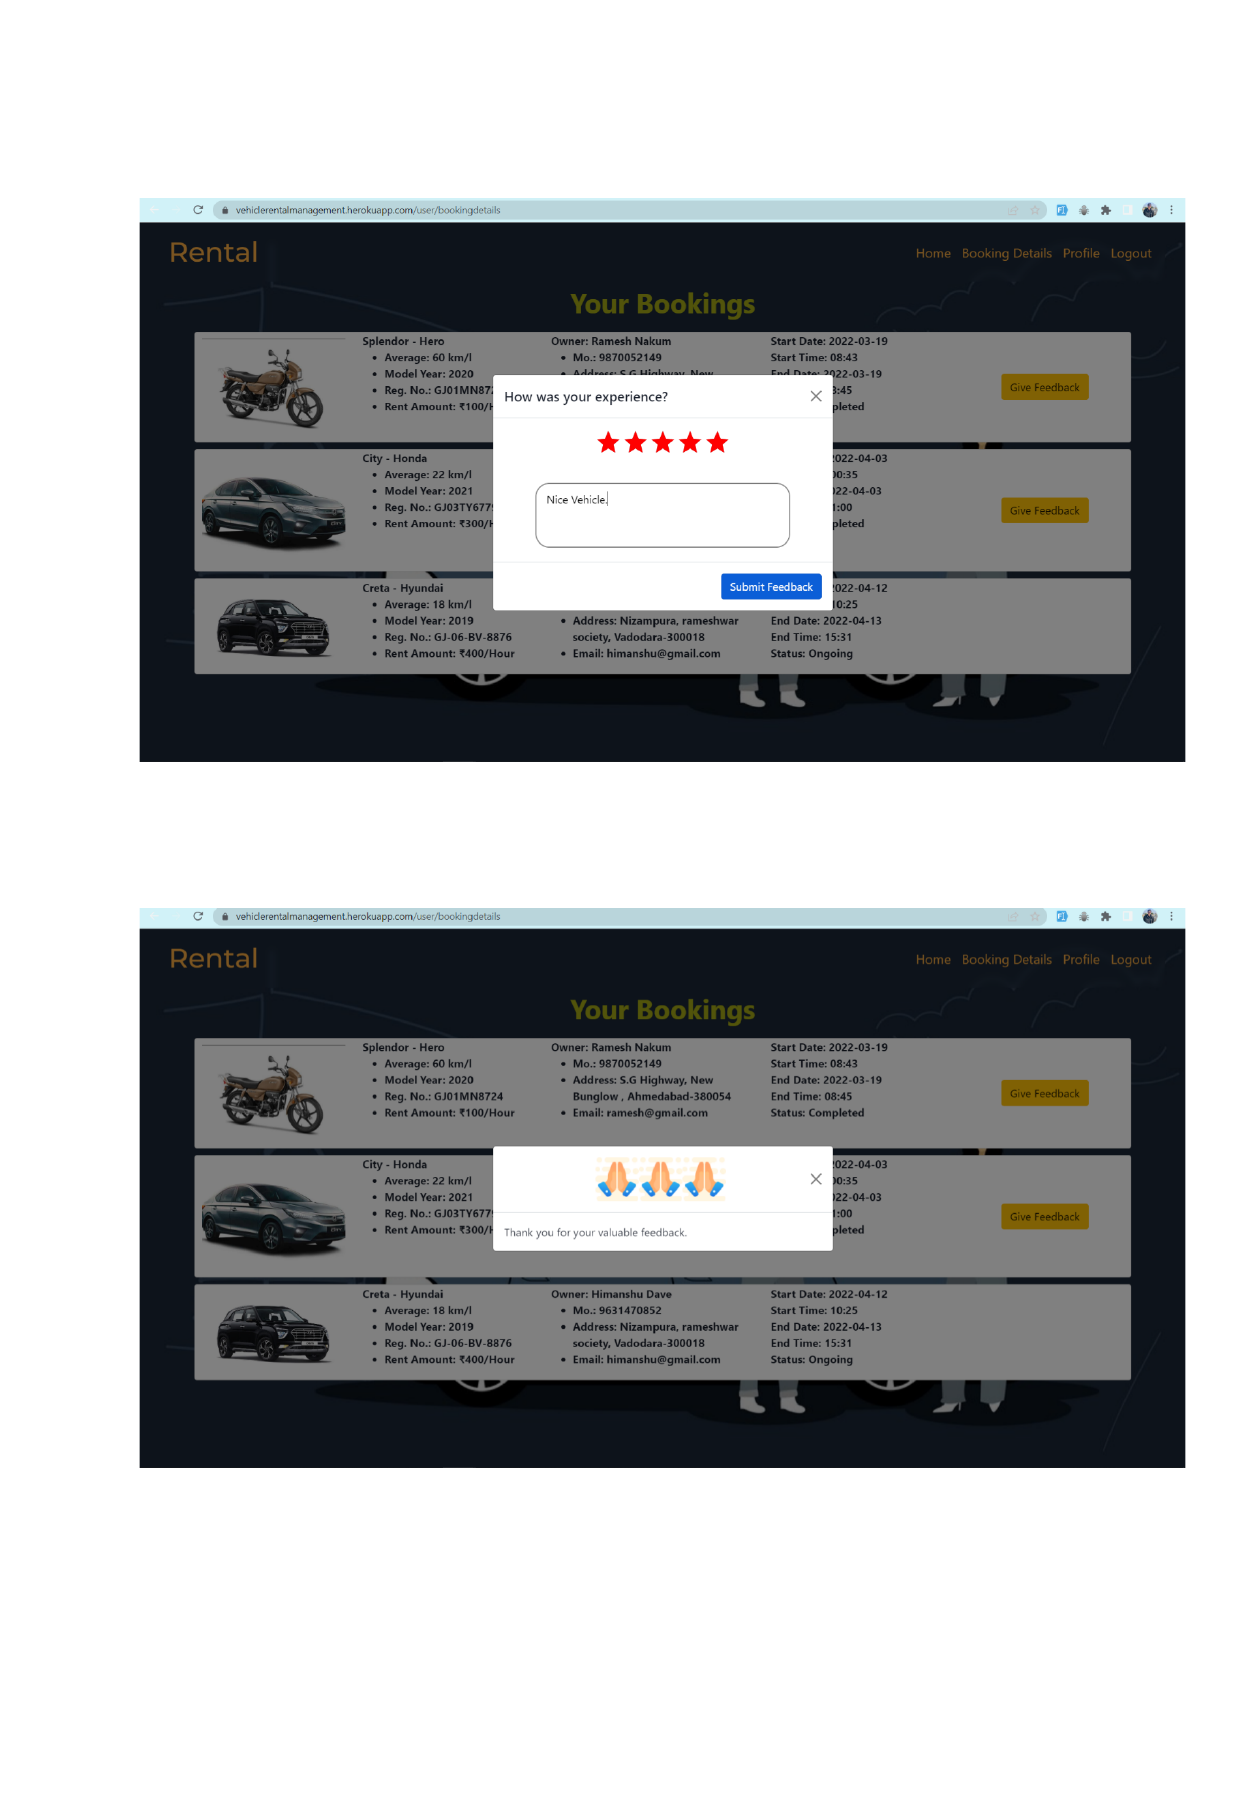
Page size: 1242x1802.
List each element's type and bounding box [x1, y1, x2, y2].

picture [139, 908, 1186, 1468]
picture [139, 198, 1186, 762]
